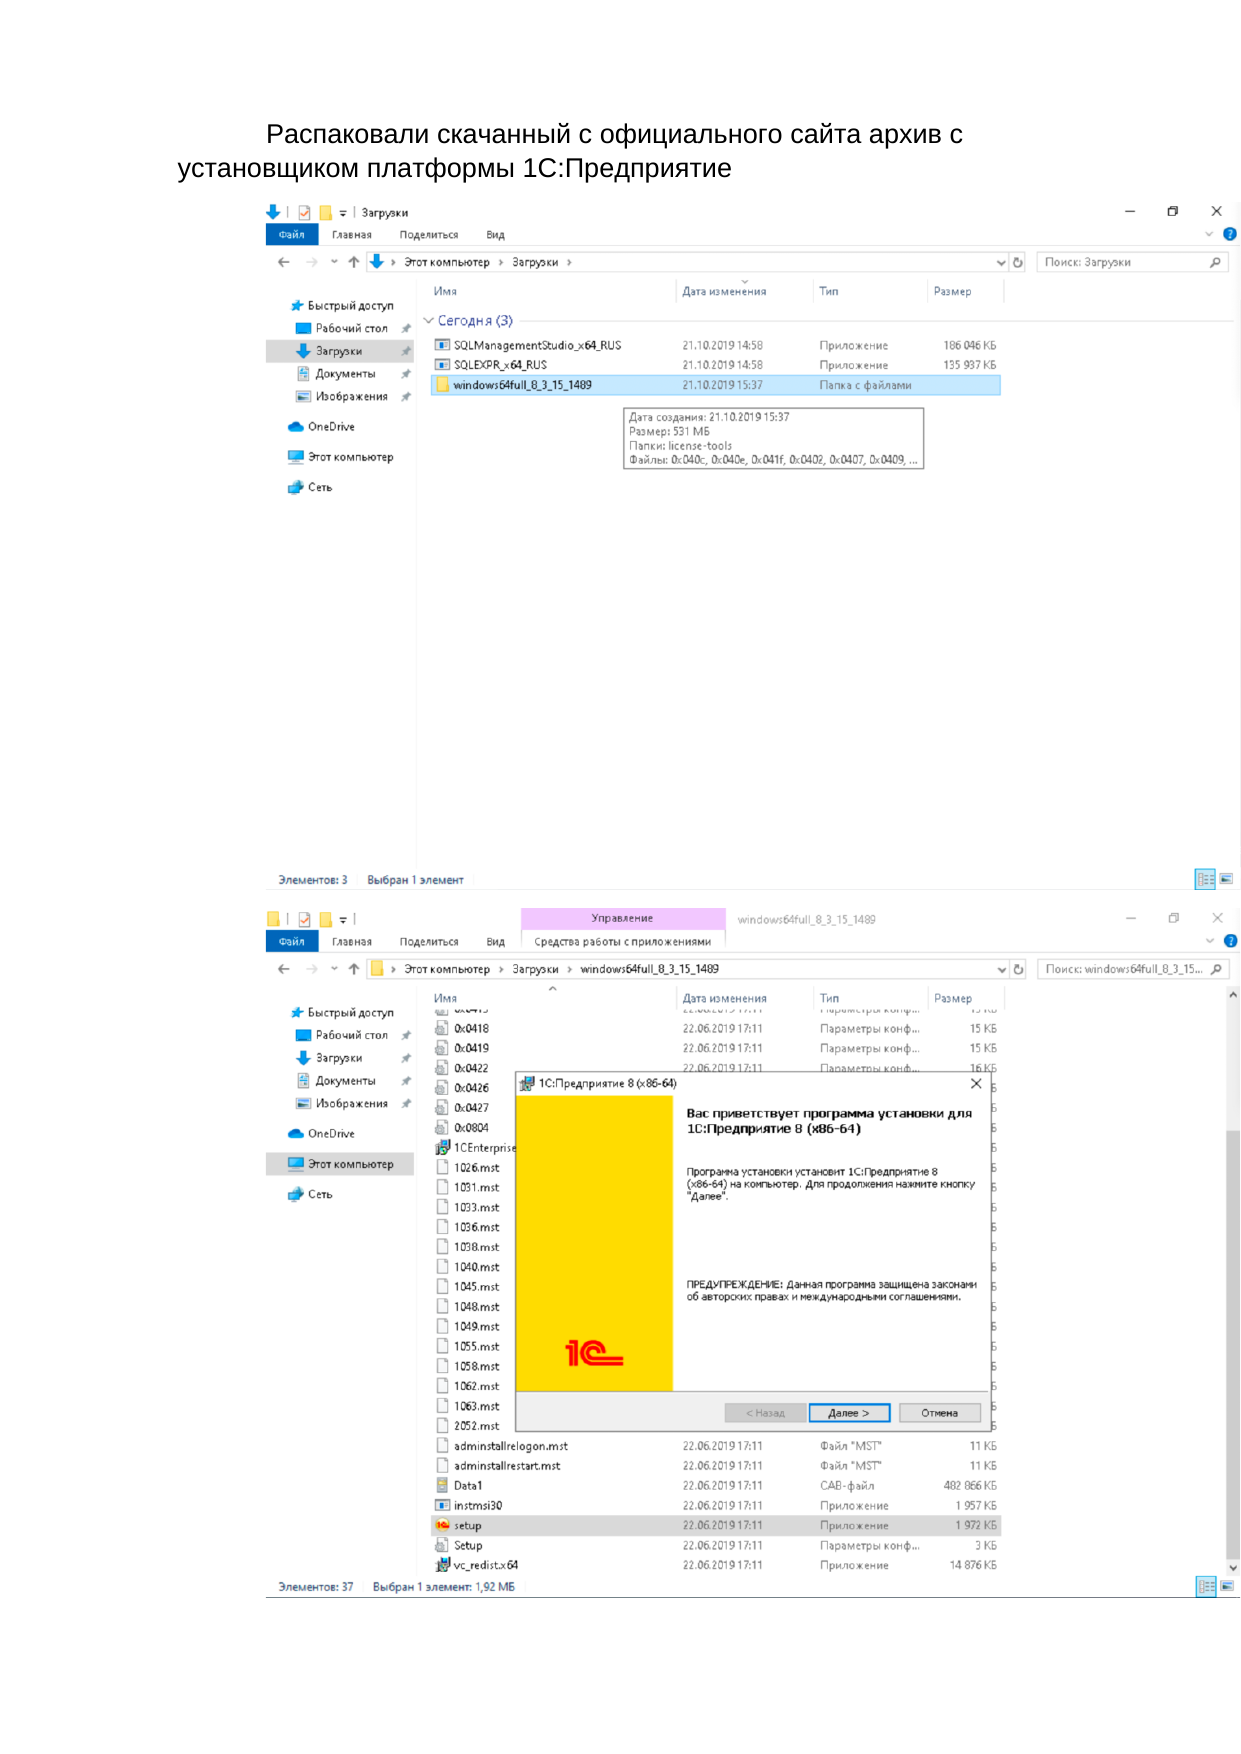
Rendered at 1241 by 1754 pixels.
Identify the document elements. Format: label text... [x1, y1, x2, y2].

picture [265, 202, 1241, 890]
picture [265, 908, 1241, 1598]
text Распаковали скачанный с официального сайта архив с установщиком платформы 1С:Предприятие [177, 118, 1152, 183]
